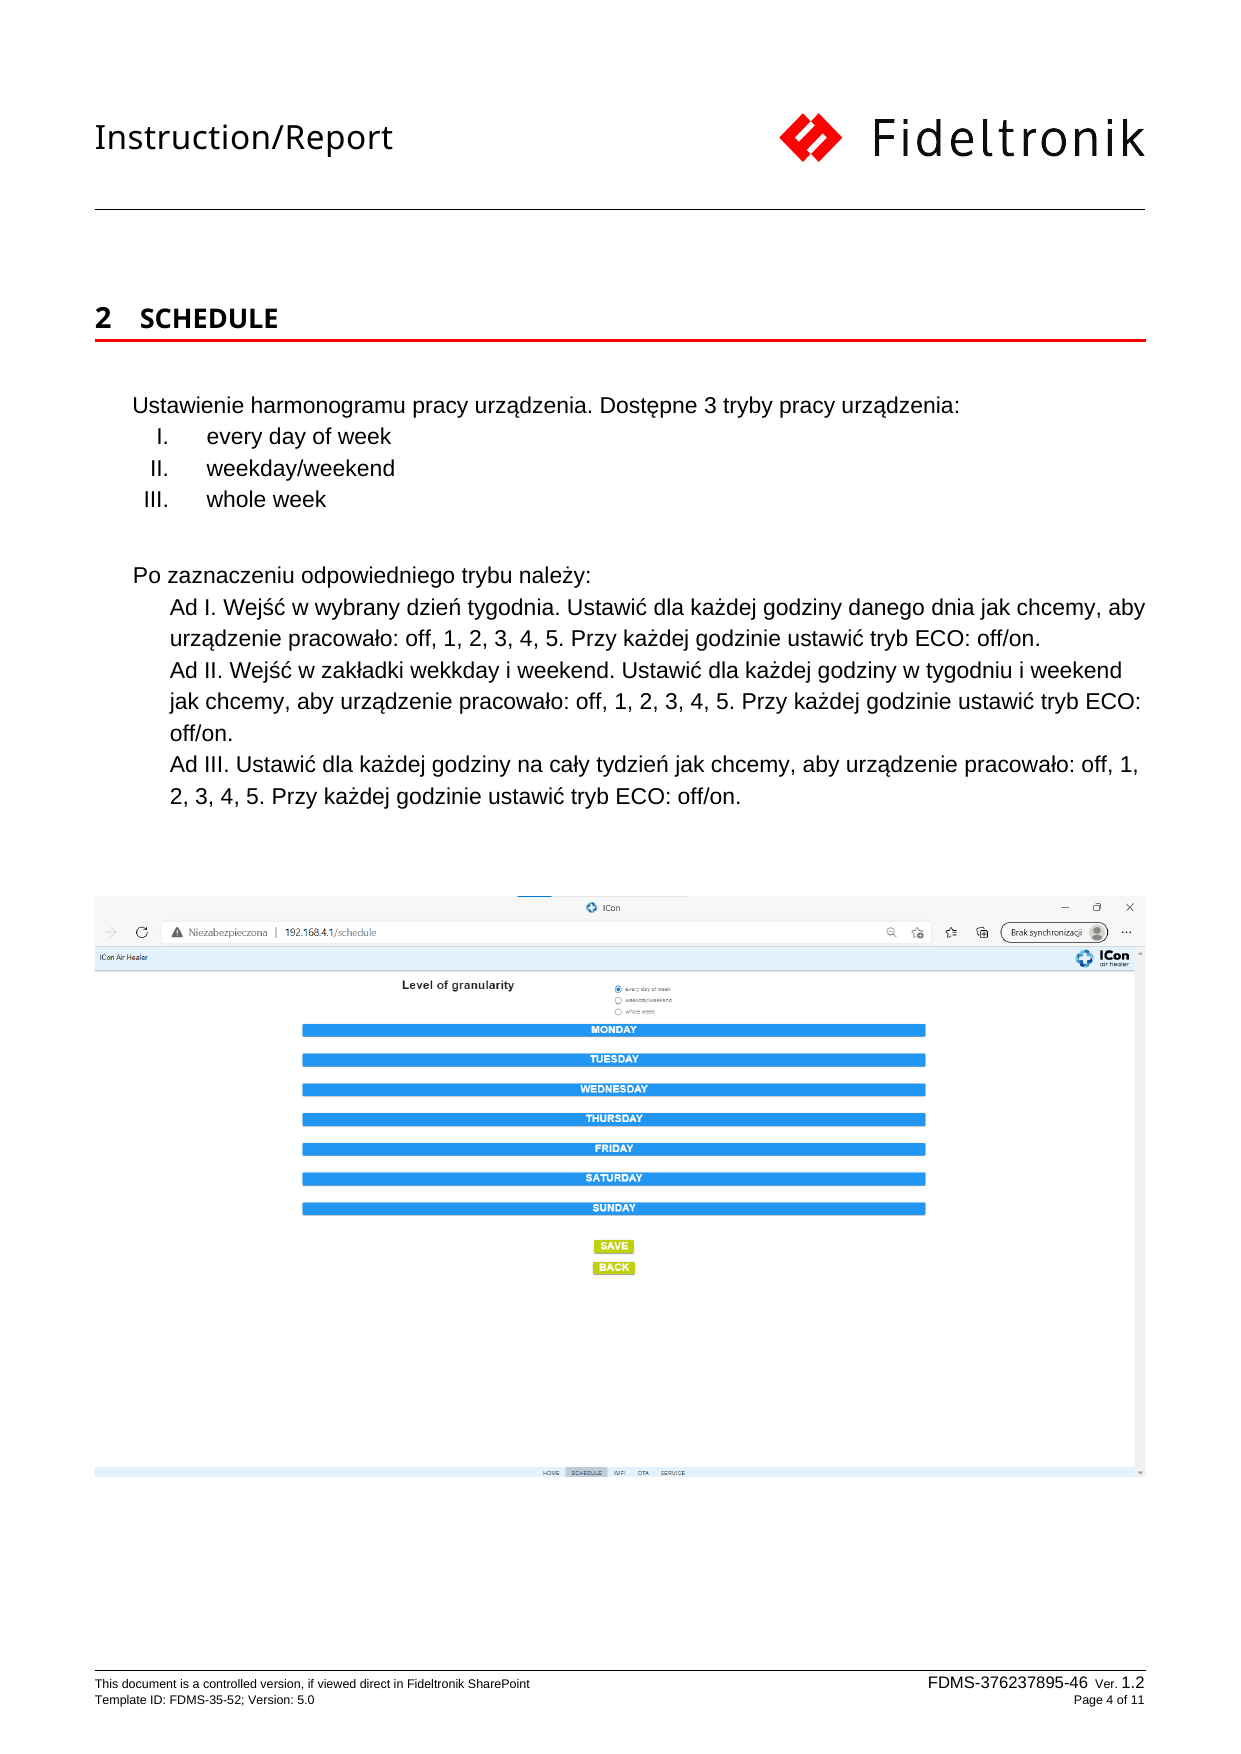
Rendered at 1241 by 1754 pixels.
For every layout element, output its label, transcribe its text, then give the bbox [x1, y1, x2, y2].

list whole week [169, 486, 1146, 513]
picture [779, 113, 1145, 162]
text Po zaznaczeniu odpowiedniego trybu należy: [94, 562, 1146, 588]
list Ustawienie harmonogramu pracy urządzenia. Dostępne 3 tryby pracy urządzenia: [132, 392, 1146, 418]
text Ad II. Wejść w zakładki wekkday i weekend. Ustawić dla każdej godziny w tygodniu i weekend jak chcemy, aby urządzenie pracowało: off, 1, 2, 3, 4, 5. Przy każdej godzinie ustawić tryb ECO: off/on. [169, 657, 1146, 746]
text Ad I. Wejść w wybrany dzień tygodnia. Ustawić dla każdej godziny danego dnia jak chcemy, aby urządzenie pracowało: off, 1, 2, 3, 4, 5. Przy każdej godzinie ustawić tryb ECO: off/on. [169, 594, 1146, 652]
picture [94, 896, 1146, 1477]
list weekday/weekend [169, 455, 1146, 481]
subtitle SCHEDULE [94, 297, 1146, 342]
text Ad III. Ustawić dla każdej godziny na cały tydzień jak chcemy, aby urządzenie pracowało: off, 1, 2, 3, 4, 5. Przy każdej godzinie ustawić tryb ECO: off/on. [169, 751, 1146, 809]
list every day of week [169, 423, 1146, 450]
